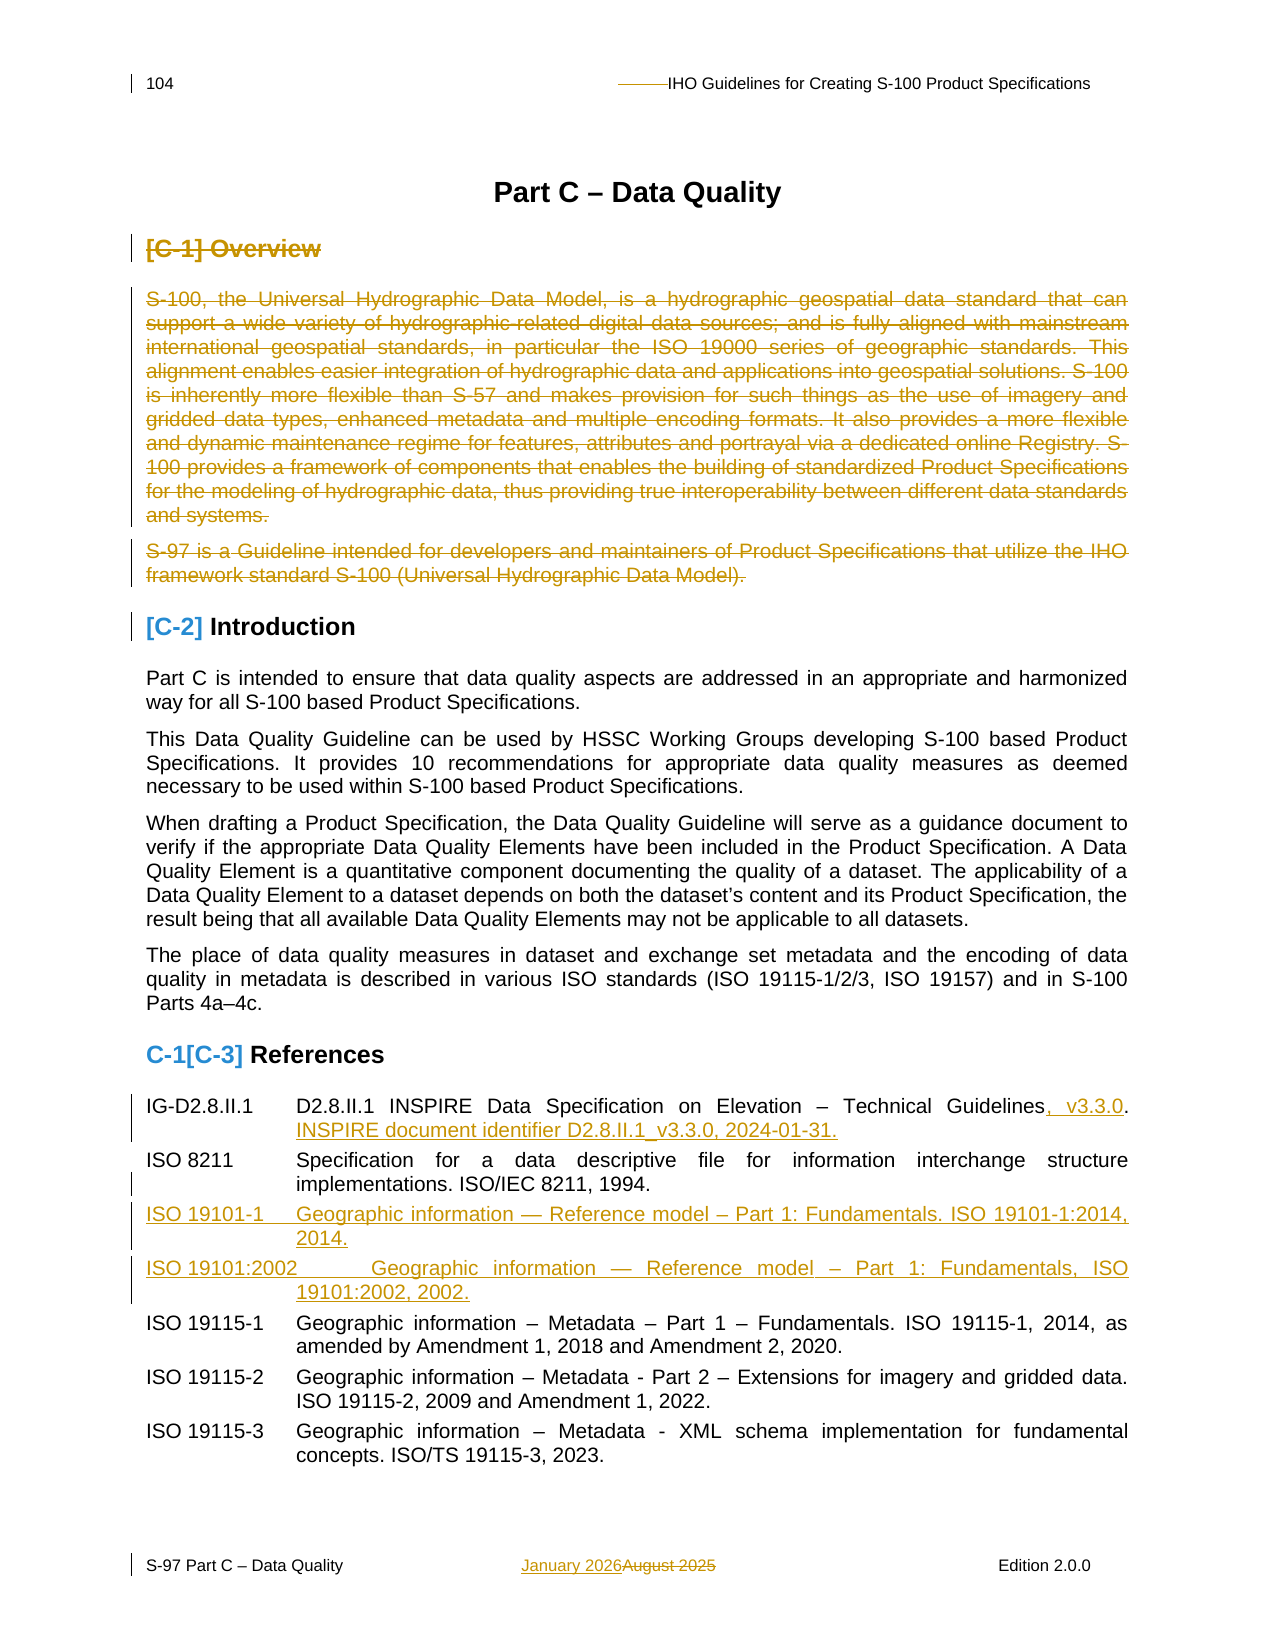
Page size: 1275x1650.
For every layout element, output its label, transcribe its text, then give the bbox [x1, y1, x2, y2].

text ISO 19115-3 Geographic information – Metadata - XML schema implementation for fundamental concepts. ISO/TS 19115-3, 2023. [146, 1419, 1129, 1467]
text The place of data quality measures in dataset and exchange set metadata and the encoding of data quality in metadata is described in various ISO standards (ISO 19115-1/2/3, ISO 19157) and in S-100 Parts 4a–4c. [146, 943, 1129, 1015]
text ISO 19115-2 Geographic information – Metadata - Part 2 – Extensions for imagery and gridded data. ISO 19115-2, 2009 and Amendment 1, 2022. [146, 1364, 1129, 1412]
text Part C – Data Quality [146, 175, 1129, 208]
text When drafting a Product Specification, the Data Quality Guideline will serve as a guidance document to verify if the appropriate Data Quality Elements have been included in the Product Specification. A Data Quality Element is a quantitative component documenting the quality of a dataset. The applicability of a Data Quality Element to a dataset depends on both the dataset’s content and its Product Specification, the result being that all available Data Quality Elements may not be applicable to all datasets. [146, 811, 1129, 931]
text ISO 8211 Specification for a data descriptive file for information interchange structure implementations. ISO/IEC 8211, 1994. [146, 1148, 1129, 1196]
text This Data Quality Guideline can be used by HSSC Working Groups developing S-100 based Product Specifications. It provides 10 recommendations for appropriate data quality measures as deemed necessary to be used within S-100 based Product Specifications. [146, 726, 1129, 798]
subtitle Introduction [146, 612, 1129, 641]
text ISO 19115-1 Geographic information – Metadata – Part 1 – Fundamentals. ISO 19115-1, 2014, as amended by Amendment 1, 2018 and Amendment 2, 2020. [146, 1310, 1129, 1358]
subtitle References [146, 1040, 1129, 1069]
text Part C is intended to ensure that data quality aspects are addressed in an appropriate and harmonized way for all S-100 based Product Specifications. [146, 666, 1129, 714]
text IG-D2.8.II.1 D2.8.II.1 INSPIRE Data Specification on Elevation – Technical Guidelines. [146, 1094, 1129, 1142]
